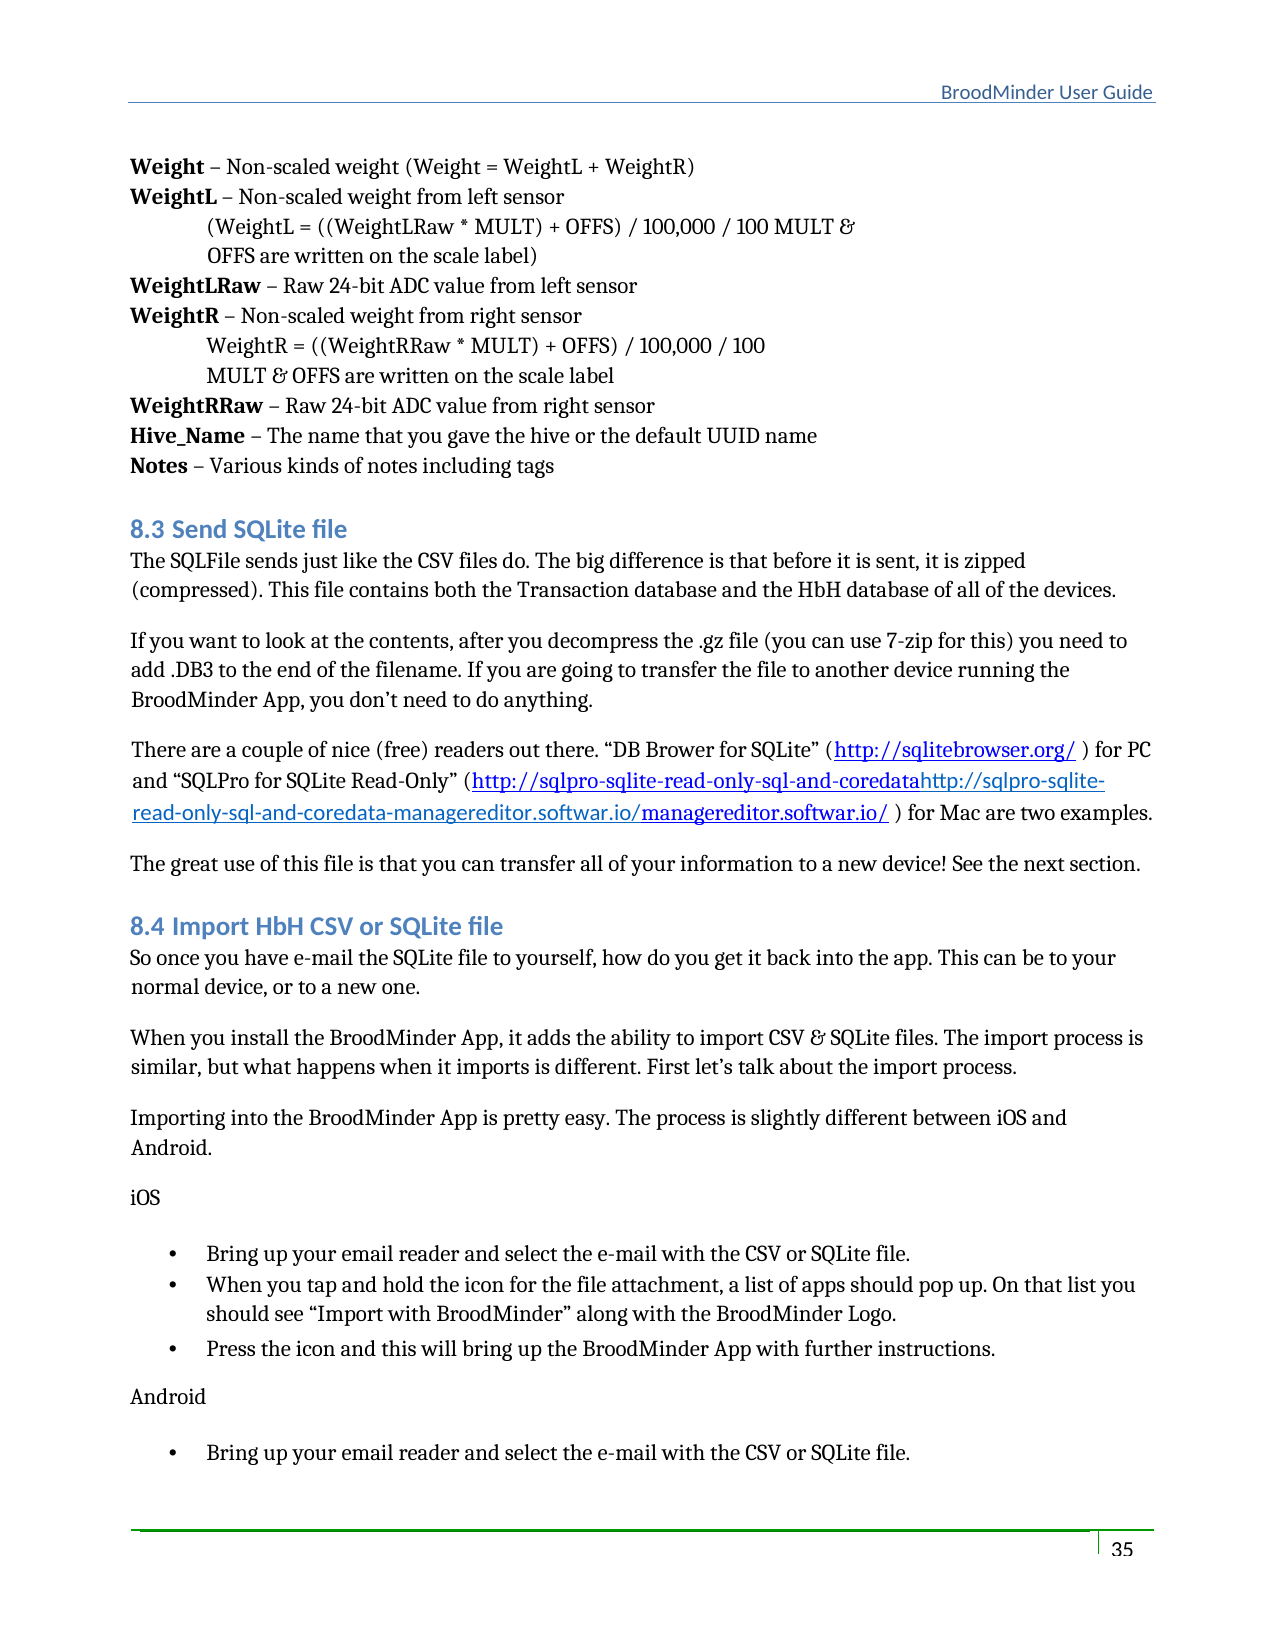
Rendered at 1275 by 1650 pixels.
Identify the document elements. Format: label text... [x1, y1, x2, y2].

text The great use of this file is that you can transfer all of your information to a new device! See the next section. [130, 850, 1153, 877]
subtitle 8.3 Send SQLite file [130, 512, 1153, 545]
text So once you have e-mail the SQLite file to yourself, how do you get it back into the app. This can be to your normal device, or to a new one. [130, 944, 1153, 1000]
text WeightLRaw – Raw 24-bit ADC value from left sensor [130, 273, 1153, 300]
text (WeightL = ((WeightLRaw * MULT) + OFFS) / 100,000 / 100 MULT & OFFS are written on the scale label) [206, 214, 861, 270]
text Notes – Various kinds of notes including tags [130, 453, 1153, 480]
text If you want to look at the contents, after you decompress the .gz file (you can use 7-zip for this) you need to add .DB3 to the end of the filename. If you are going to transfer the file to another device running the BroodMinder App, you don’t need to do anything. [130, 628, 1153, 713]
list Bring up your email reader and select the e-mail with the CSV or SQLite file. [169, 1438, 1153, 1466]
text Hive_Name – The name that you gave the hive or the default UUID name [130, 423, 1153, 450]
text Android [130, 1383, 1153, 1410]
text iOS [130, 1185, 1153, 1211]
list Press the icon and this will bring up the BroodMinder App with further instructions. [169, 1335, 1153, 1362]
text WeightRRaw – Raw 24-bit ADC value from right sensor [130, 393, 1153, 420]
text WeightR = ((WeightRRaw * MULT) + OFFS) / 100,000 / 100 [206, 333, 1153, 360]
list When you tap and hold the icon for the file attachment, a list of apps should pop up. On that list you should see “Import with BroodMinder” along with the BroodMinder Logo. [169, 1271, 1153, 1327]
list Bring up your email reader and select the e-mail with the CSV or SQLite file. [169, 1240, 1153, 1267]
text The SQLFile sends just like the CSV files do. The big difference is that before it is sent, it is zipped (compressed). This file contains both the Transaction database and the HbH database of all of the devices. [130, 547, 1153, 603]
text There are a couple of nice (free) readers out there. “DB Brower for SQLite” (http://sqlitebrowser.org/ ) for PC and “SQLPro for SQLite Read-Only” (http://sqlpro-sqlite-read-only-sql-and-coredatahttp://sqlpro-sqlite-read-only-sql-and-coredata-managereditor.softwar.io/managereditor.softwar.io/ ) for Mac are two examples. [131, 737, 1153, 826]
text MULT & OFFS are written on the scale label [206, 363, 1153, 390]
text Importing into the BroodMinder App is pretty easy. The process is slightly different between iOS and Android. [130, 1105, 1153, 1161]
subtitle 8.4 Import HbH CSV or SQLite file [130, 909, 1153, 942]
text WeightR – Non-scaled weight from right sensor [130, 303, 1153, 330]
text Weight – Non-scaled weight (Weight = WeightL + WeightR) [130, 154, 1153, 180]
text WeightL – Non-scaled weight from left sensor [130, 184, 1153, 210]
text When you install the BroodMinder App, it adds the ability to import CSV & SQLite files. The import process is similar, but what happens when it imports is different. First let’s talk about the import process. [130, 1024, 1153, 1080]
